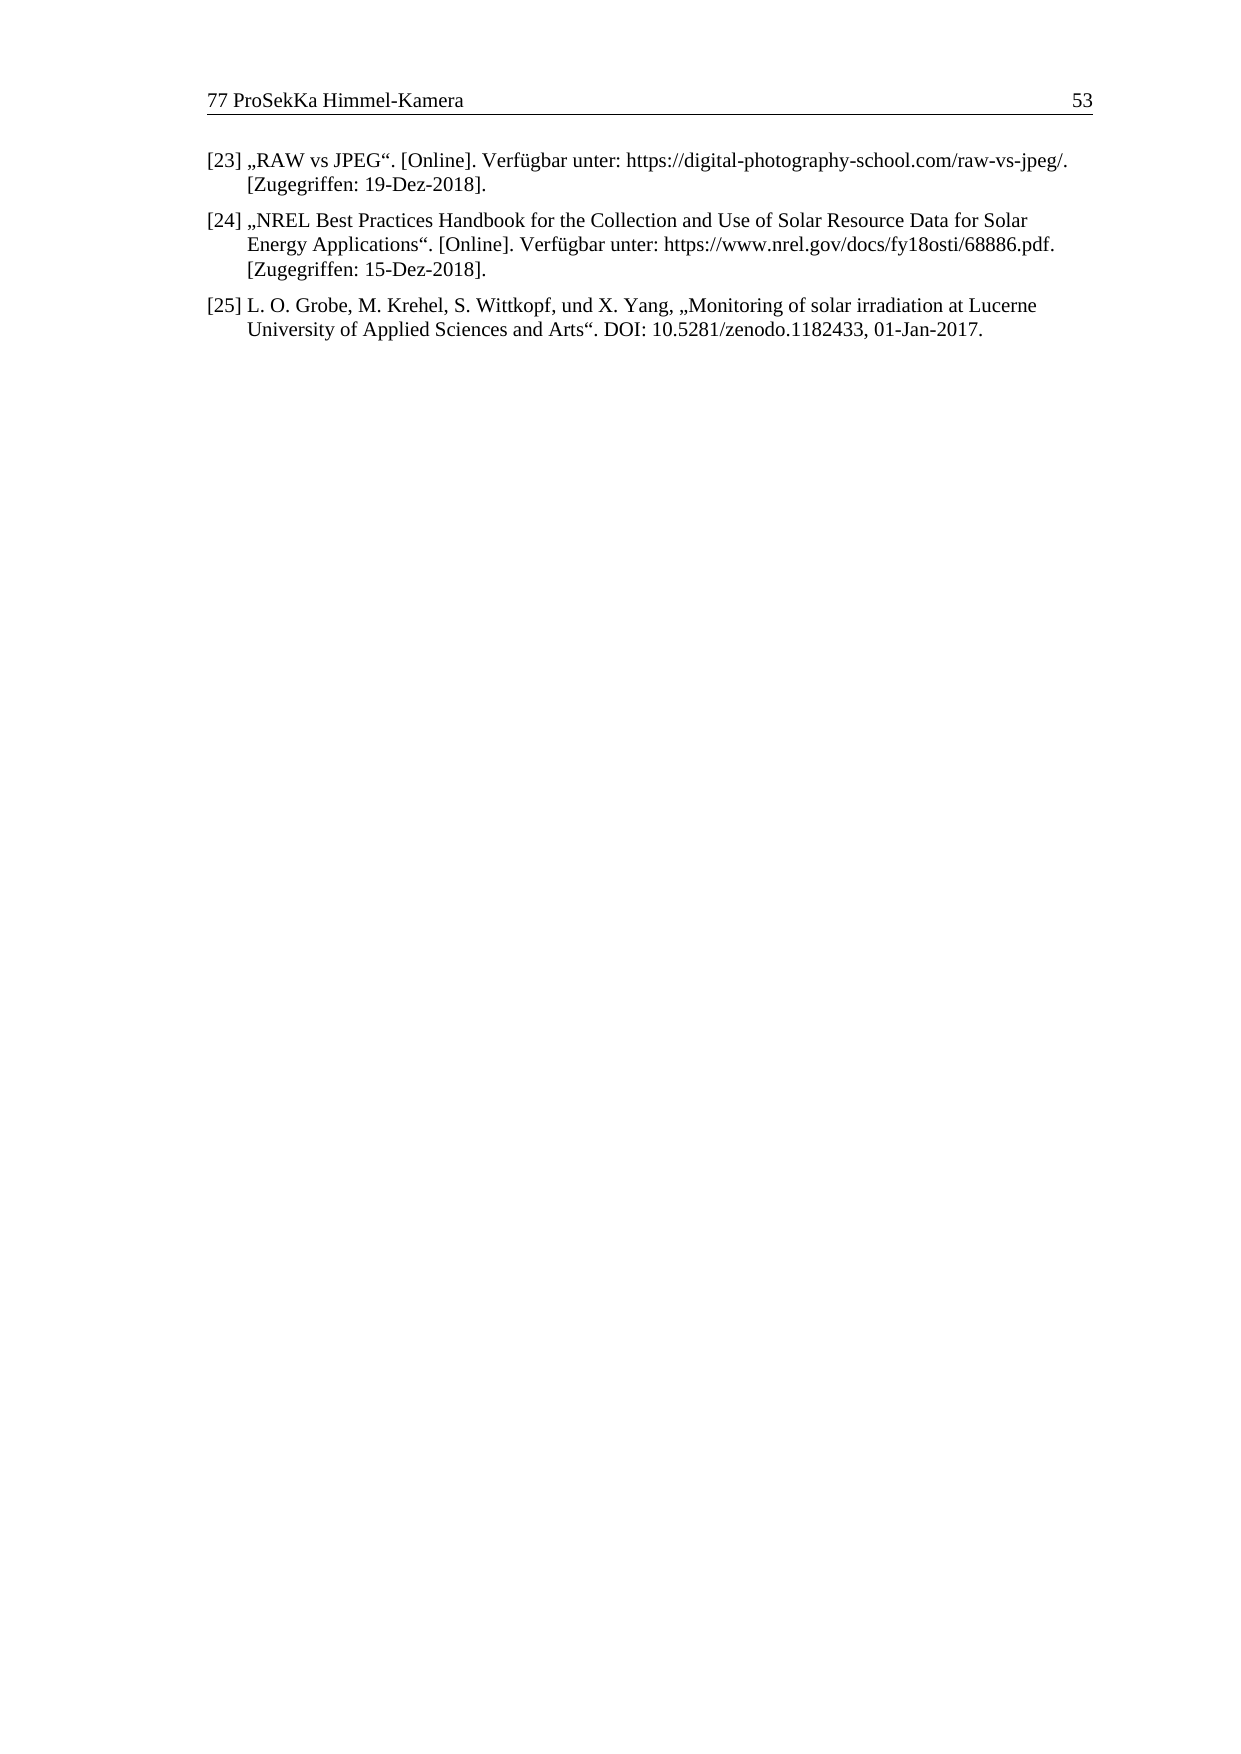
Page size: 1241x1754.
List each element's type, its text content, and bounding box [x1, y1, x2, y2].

text [23] „RAW vs JPEG“. [Online]. Verfügbar unter: https://digital-photography-school.com/raw-vs-jpeg/. [Zugegriffen: 19-Dez-2018]. [207, 148, 1093, 196]
text [24] „NREL Best Practices Handbook for the Collection and Use of Solar Resource Data for Solar Energy Applications“. [Online]. Verfügbar unter: https://www.nrel.gov/docs/fy18osti/68886.pdf. [Zugegriffen: 15-Dez-2018]. [207, 208, 1093, 281]
text [25] L. O. Grobe, M. Krehel, S. Wittkopf, und X. Yang, „Monitoring of solar irradiation at Lucerne University of Applied Sciences and Arts“. DOI: 10.5281/zenodo.1182433, 01-Jan-2017. [207, 293, 1093, 341]
